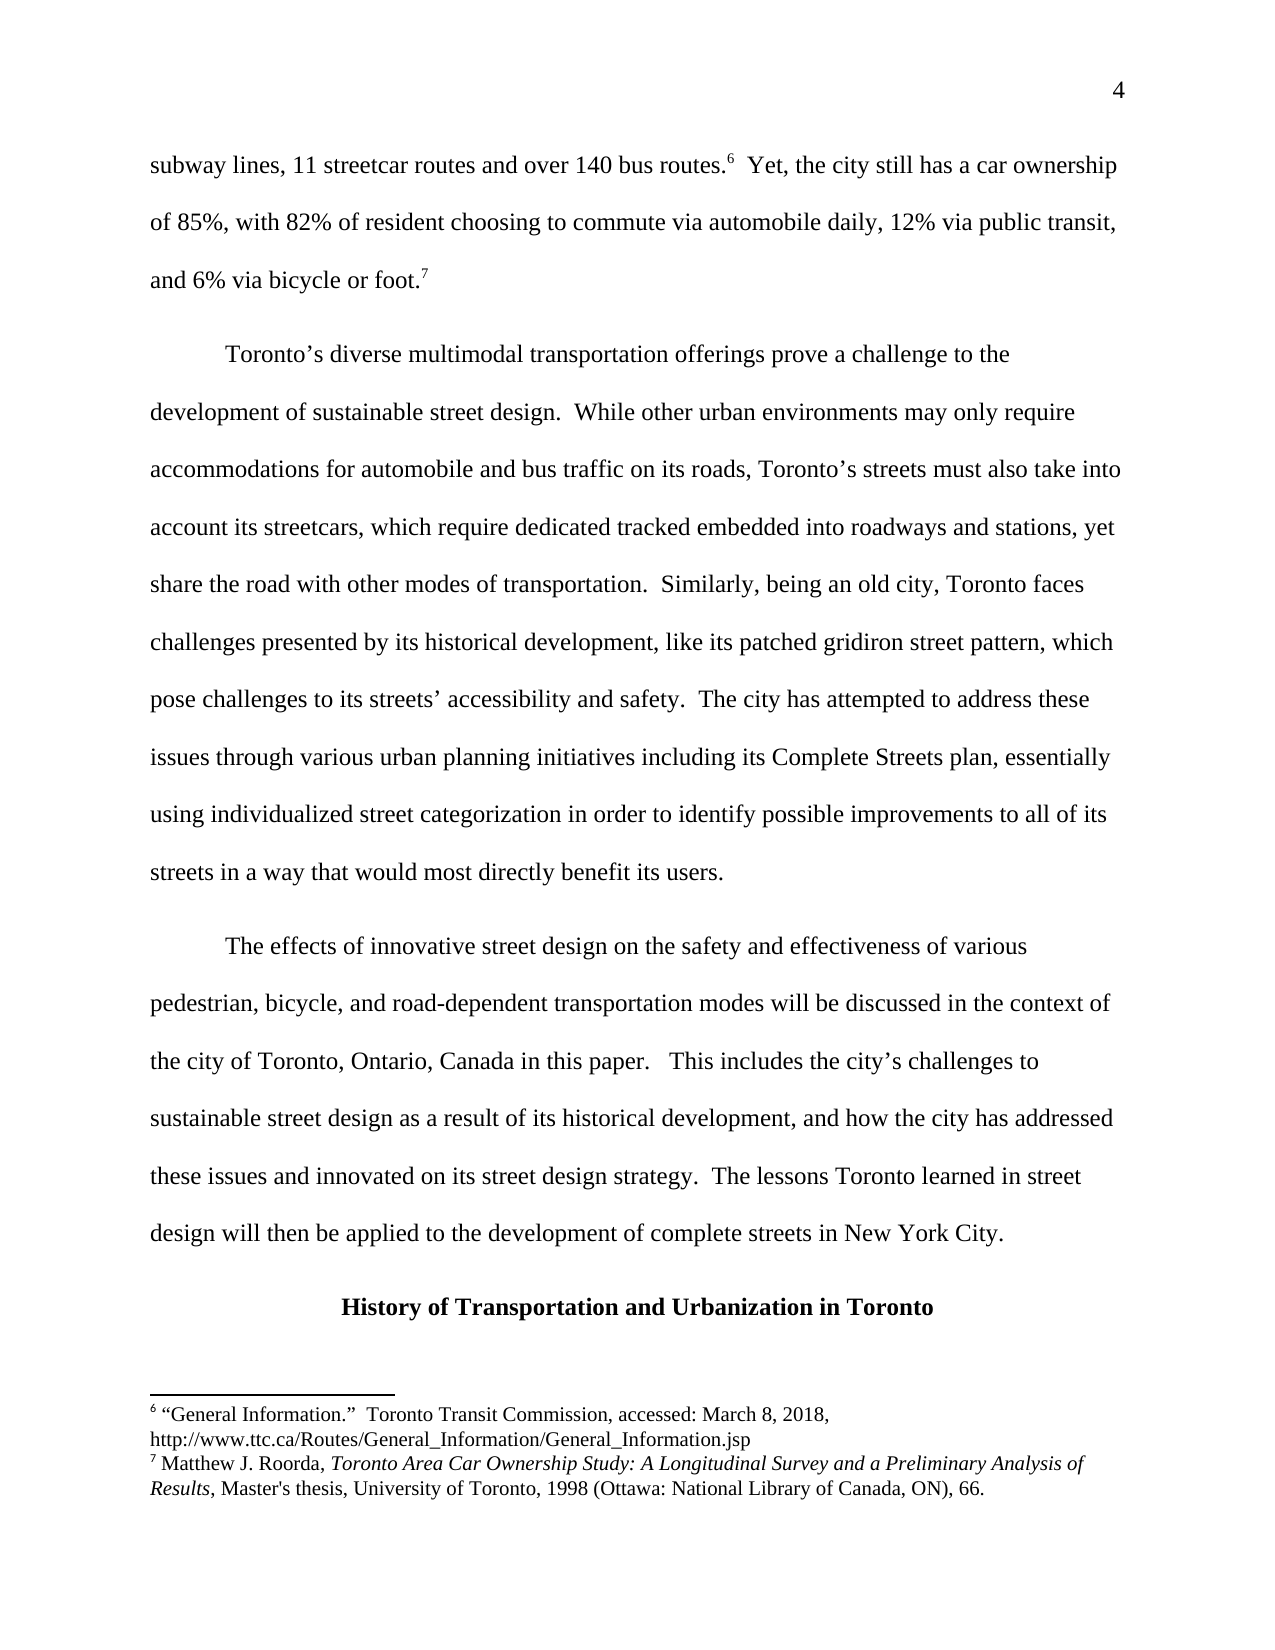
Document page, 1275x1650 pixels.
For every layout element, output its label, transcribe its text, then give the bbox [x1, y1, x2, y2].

text The effects of innovative street design on the safety and effectiveness of various pedestrian, bicycle, and road-dependent transportation modes will be discussed in the context of the city of Toronto, Ontario, Canada in this paper. This includes the city’s challenges to sustainable street design as a result of its historical development, and how the city has addressed these issues and innovated on its street design strategy. The lessons Toronto learned in street design will then be applied to the development of complete streets in New York City. [150, 931, 1125, 1247]
text History of Transportation and Urbanization in Toronto [150, 1292, 1125, 1321]
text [150, 150, 1125, 294]
text Toronto’s diverse multimodal transportation offerings prove a challenge to the development of sustainable street design. While other urban environments may only require accommodations for automobile and bus traffic on its roads, Toronto’s streets must also take into account its streetcars, which require dedicated tracked embedded into roadways and stations, yet share the road with other modes of transportation. Similarly, being an old city, Toronto faces challenges presented by its historical development, like its patched gridiron street pattern, which pose challenges to its streets’ accessibility and safety. The city has attempted to address these issues through various urban planning initiatives including its Complete Streets plan, essentially using individualized street categorization in order to identify possible improvements to all of its streets in a way that would most directly benefit its users. [150, 339, 1125, 885]
